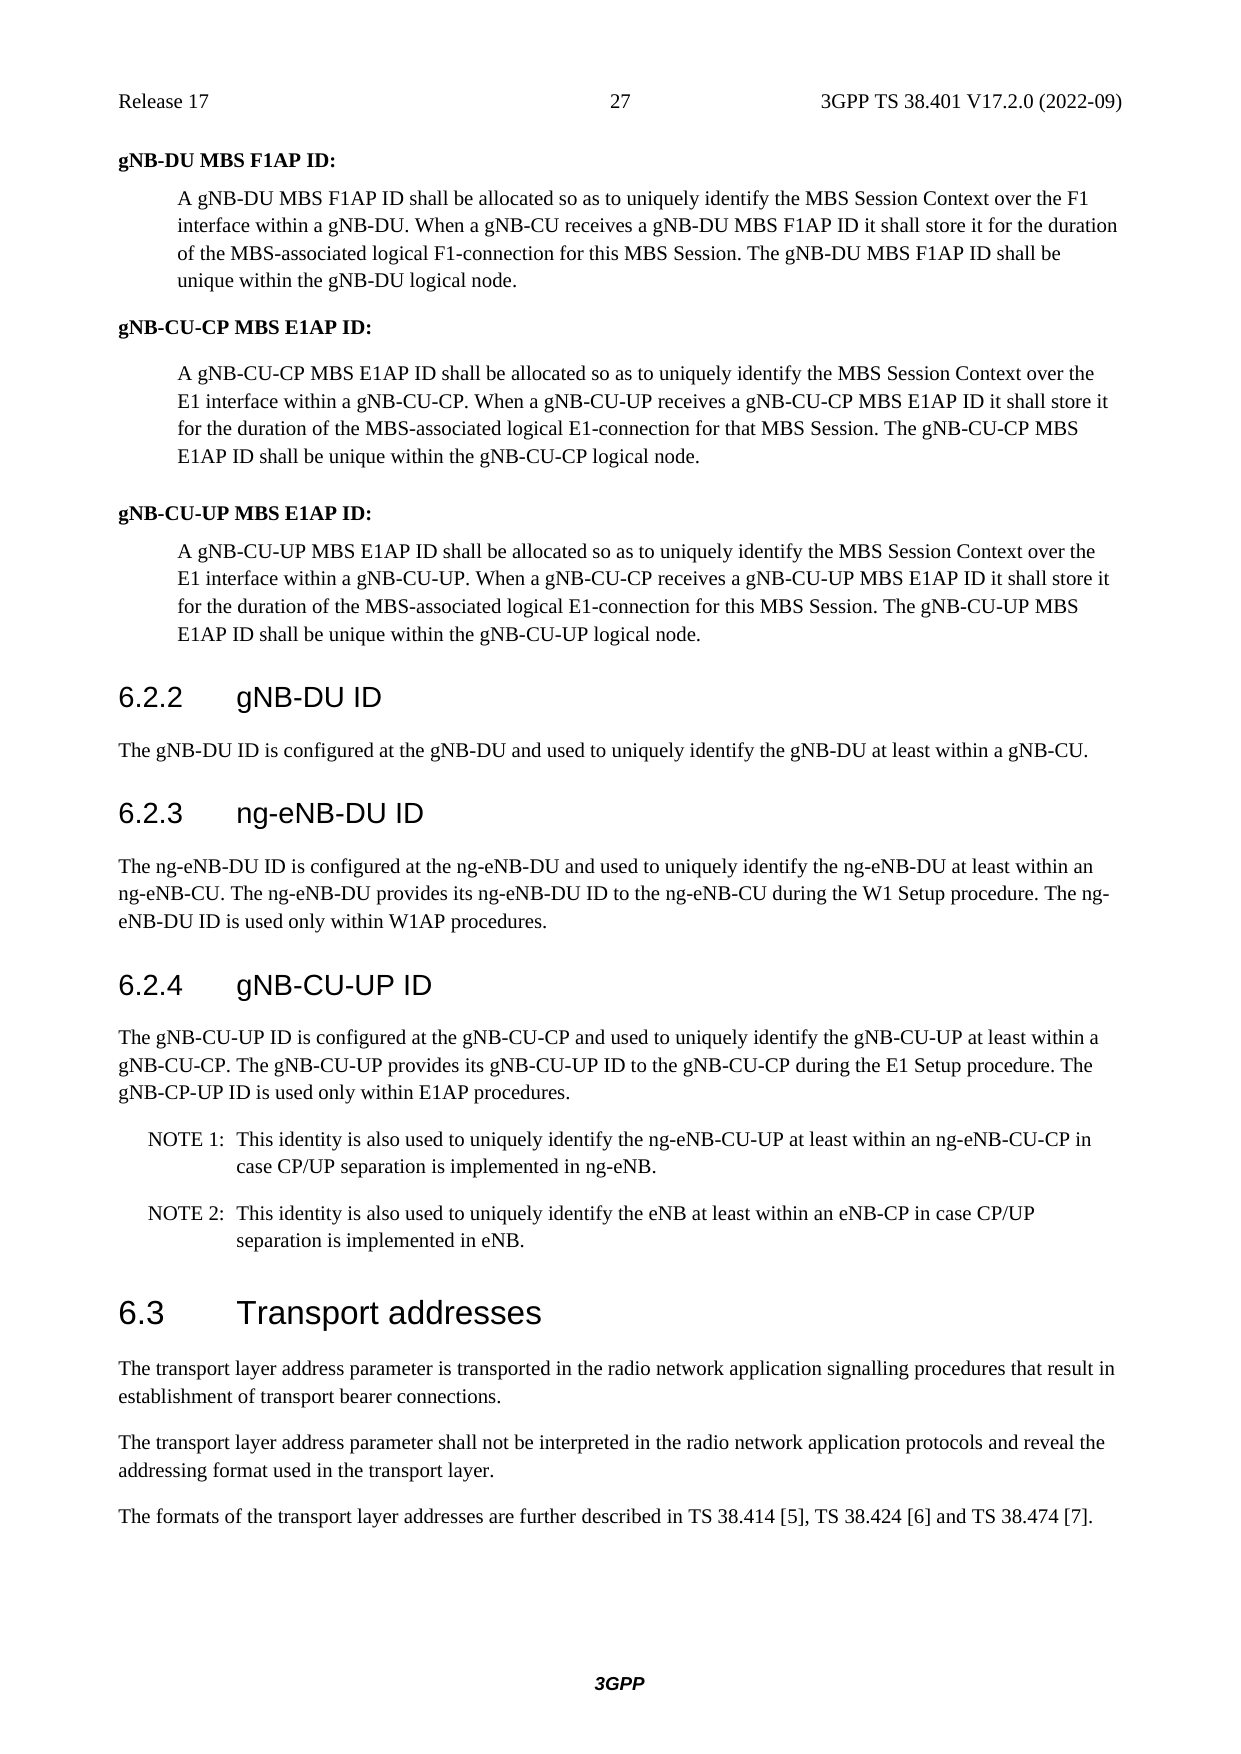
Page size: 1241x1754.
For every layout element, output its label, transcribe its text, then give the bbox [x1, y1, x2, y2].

text A gNB-DU MBS F1AP ID shall be allocated so as to uniquely identify the MBS Session Context over the F1 interface within a gNB-DU. When a gNB-CU receives a gNB-DU MBS F1AP ID it shall store it for the duration of the MBS-associated logical F1-connection for this MBS Session. The gNB-DU MBS F1AP ID shall be unique within the gNB-DU logical node. [177, 186, 1122, 292]
text The transport layer address parameter is transported in the radio network application signalling procedures that result in establishment of transport bearer connections. [118, 1356, 1122, 1408]
text A gNB-CU-CP MBS E1AP ID shall be allocated so as to uniquely identify the MBS Session Context over the E1 interface within a gNB-CU-CP. When a gNB-CU-UP receives a gNB-CU-CP MBS E1AP ID it shall store it for the duration of the MBS-associated logical E1-connection for that MBS Session. The gNB-CU-CP MBS E1AP ID shall be unique within the gNB-CU-CP logical node. [177, 361, 1122, 468]
subtitle 6.2.3 ng-eNB-DU ID [118, 796, 1122, 830]
text The ng-eNB-DU ID is configured at the ng-eNB-DU and used to uniquely identify the ng-eNB-DU at least within an ng-eNB-CU. The ng-eNB-DU provides its ng-eNB-DU ID to the ng-eNB-CU during the W1 Setup procedure. The ng-eNB-DU ID is used only within W1AP procedures. [118, 854, 1122, 933]
text gNB-CU-CP MBS E1AP ID: [118, 315, 1122, 339]
text NOTE 1: This identity is also used to uniquely identify the ng-eNB-CU-UP at least within an ng-eNB-CU-CP in case CP/UP separation is implemented in ng-eNB. [148, 1127, 1122, 1178]
text The gNB-DU ID is configured at the gNB-DU and used to uniquely identify the gNB-DU at least within a gNB-CU. [118, 738, 1122, 762]
text gNB-DU MBS F1AP ID: [118, 147, 1122, 172]
subtitle 6.2.2 gNB-DU ID [118, 680, 1122, 714]
text The gNB-CU-UP ID is configured at the gNB-CU-CP and used to uniquely identify the gNB-CU-UP at least within a gNB-CU-CP. The gNB-CU-UP provides its gNB-CU-UP ID to the gNB-CU-CP during the E1 Setup procedure. The gNB-CP-UP ID is used only within E1AP procedures. [118, 1025, 1122, 1104]
text The transport layer address parameter shall not be interpreted in the radio network application protocols and reveal the addressing format used in the transport layer. [118, 1430, 1122, 1482]
text NOTE 2: This identity is also used to uniquely identify the eNB at least within an eNB-CP in case CP/UP separation is implemented in eNB. [148, 1201, 1122, 1252]
text A gNB-CU-UP MBS E1AP ID shall be allocated so as to uniquely identify the MBS Session Context over the E1 interface within a gNB-CU-UP. When a gNB-CU-CP receives a gNB-CU-UP MBS E1AP ID it shall store it for the duration of the MBS-associated logical E1-connection for this MBS Session. The gNB-CU-UP MBS E1AP ID shall be unique within the gNB-CU-UP logical node. [177, 539, 1122, 646]
text The formats of the transport layer addresses are further described in TS 38.414 [5], TS 38.424 [6] and TS 38.474 [7]. [118, 1504, 1122, 1528]
text gNB-CU-UP MBS E1AP ID: [118, 501, 1122, 525]
subtitle 6.2.4 gNB-CU-UP ID [118, 968, 1122, 1001]
subtitle 6.3 Transport addresses [118, 1293, 1122, 1332]
